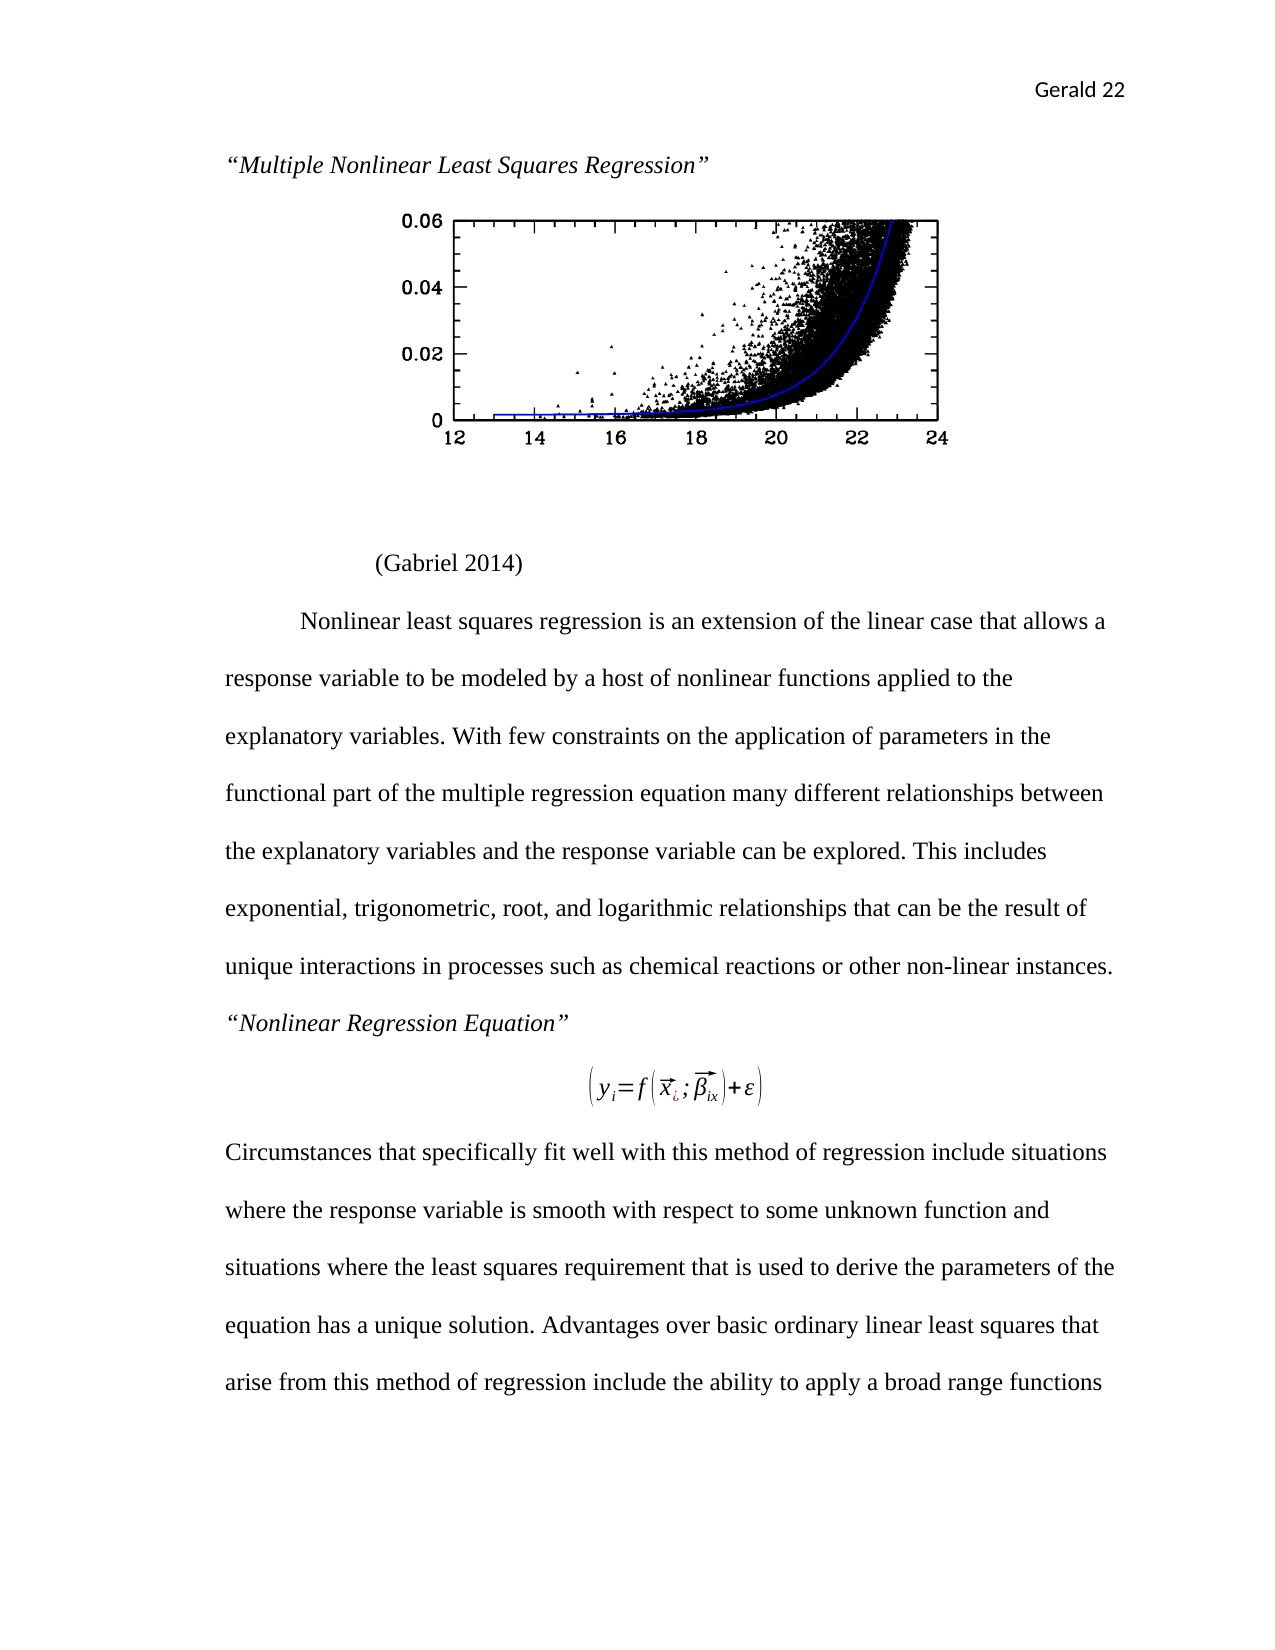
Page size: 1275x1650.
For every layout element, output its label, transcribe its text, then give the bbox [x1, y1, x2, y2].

picture [396, 207, 955, 450]
text “Nonlinear Regression Equation” [225, 1008, 1125, 1037]
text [225, 1137, 1125, 1396]
text “Multiple Nonlinear Least Squares Regression” [225, 150, 1125, 179]
text Nonlinear least squares regression is an extension of the linear case that allows a response variable to be modeled by a host of nonlinear functions applied to the explanatory variables. With few constraints on the application of parameters in the functional part of the multiple regression equation many different relationships between the explanatory variables and the response variable can be explored. This includes exponential, trigonometric, root, and logarithmic relationships that can be the result of unique interactions in processes such as chemical reactions or other non-linear instances. [225, 606, 1125, 979]
